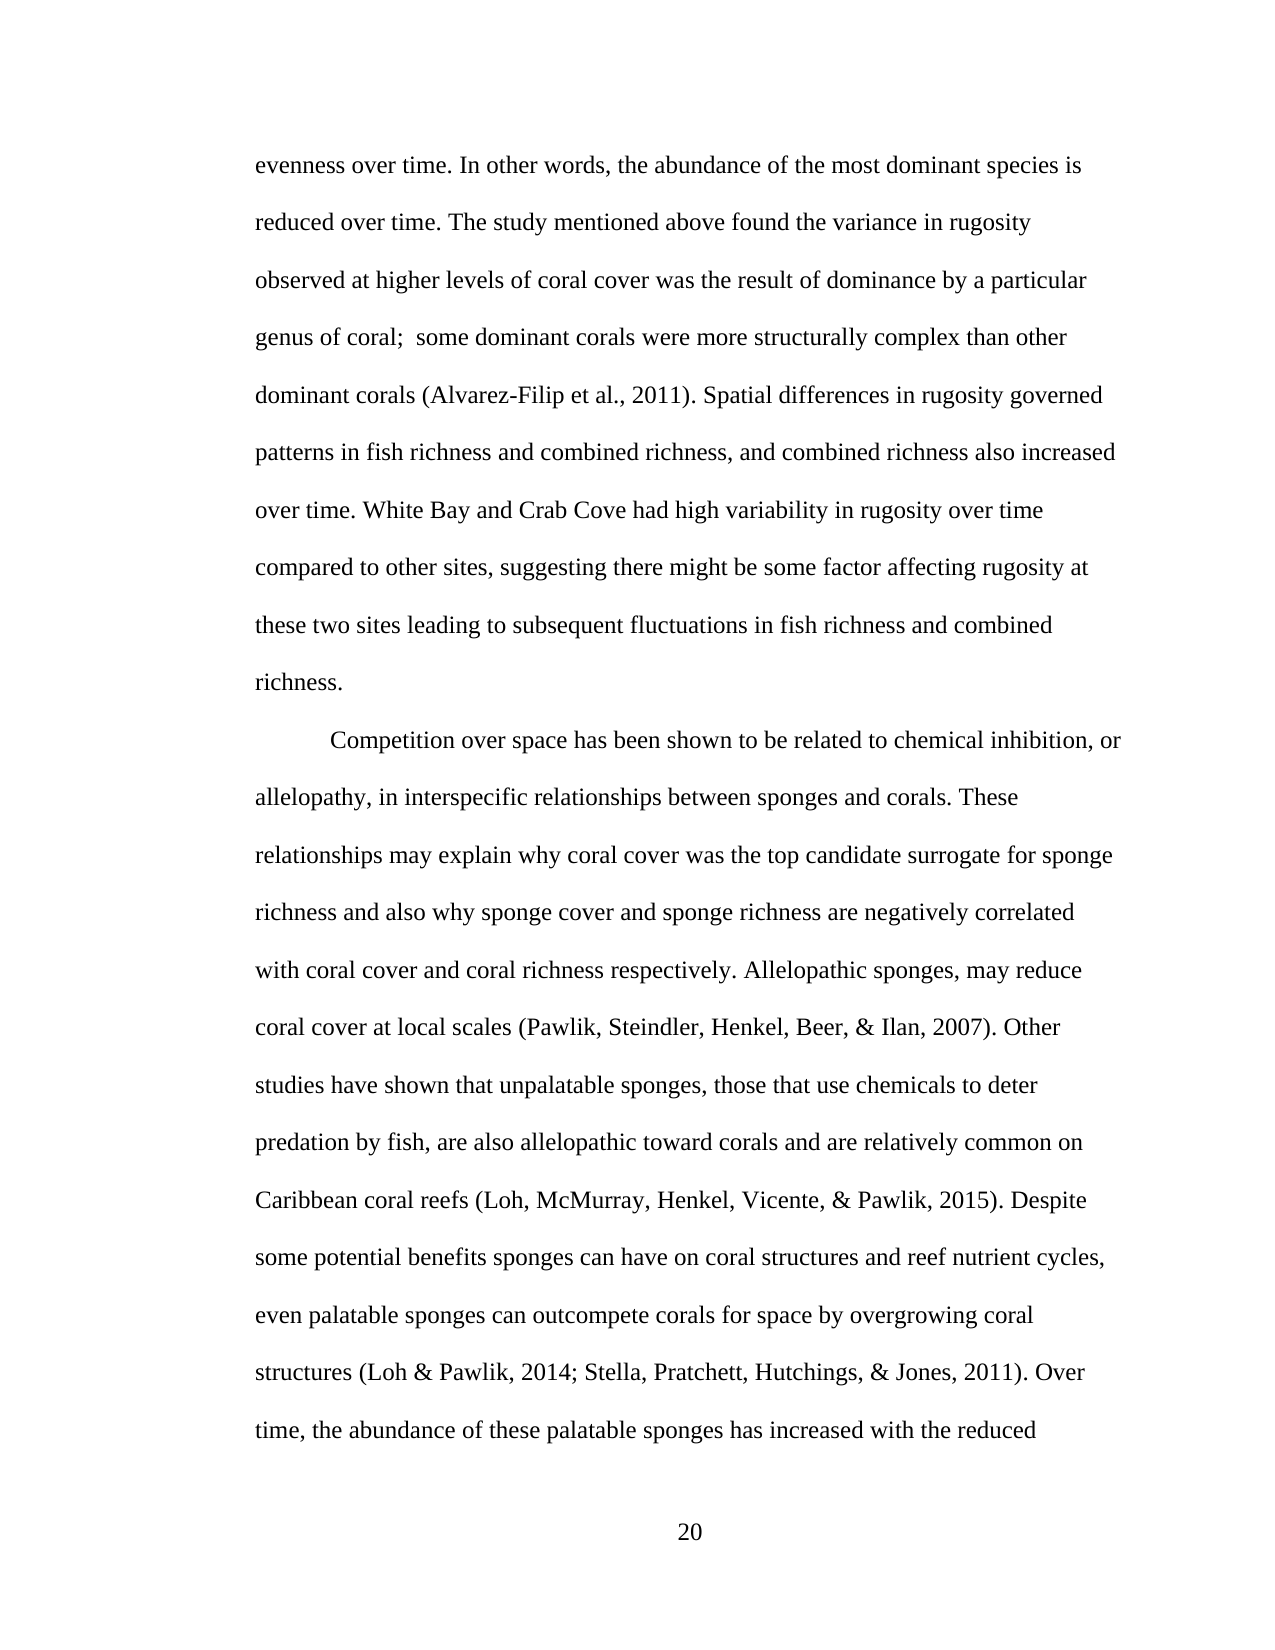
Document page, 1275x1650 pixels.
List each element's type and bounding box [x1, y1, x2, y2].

text [255, 725, 1125, 1444]
text [255, 150, 1125, 696]
